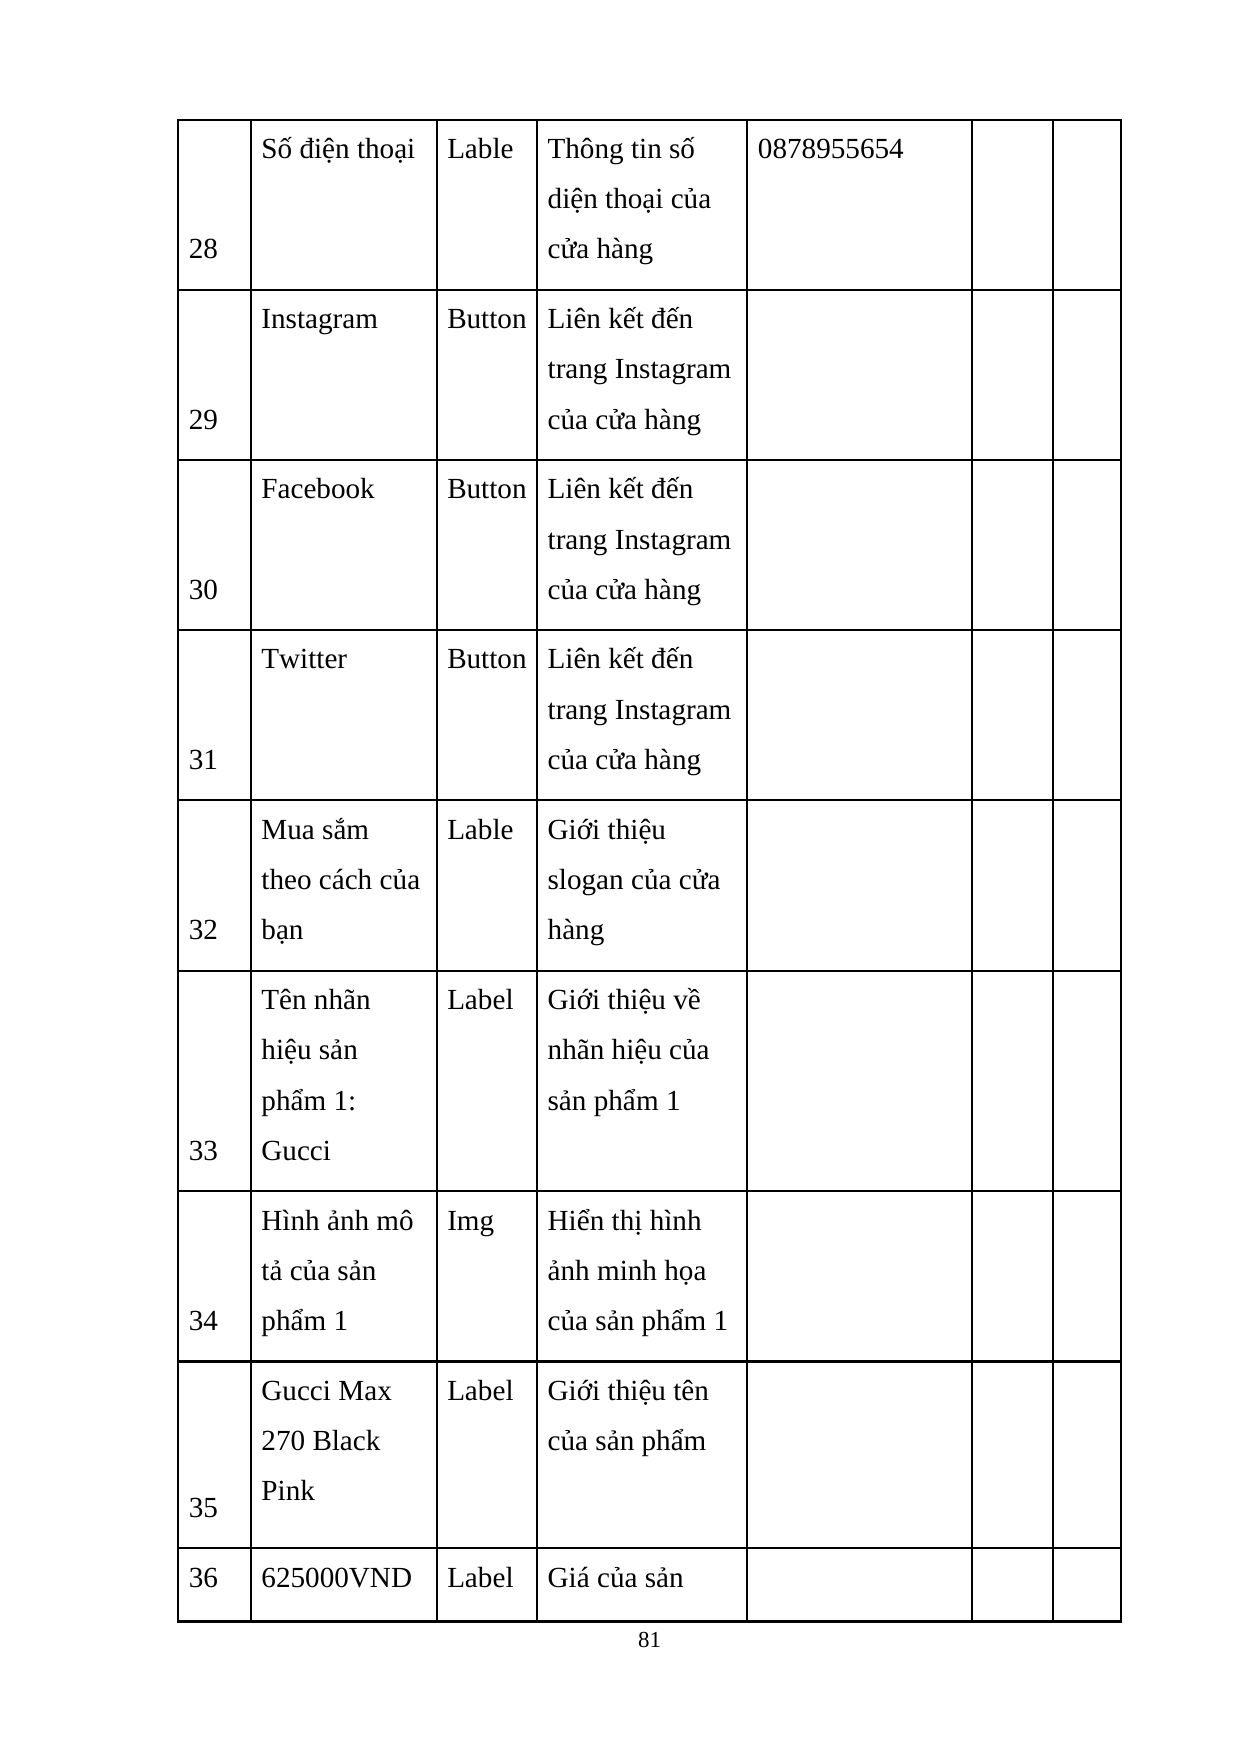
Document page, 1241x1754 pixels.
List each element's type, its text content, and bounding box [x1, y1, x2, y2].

table_cell Lable [438, 801, 536, 969]
table_cell Facebook [252, 461, 436, 629]
table_cell Thông tin số diện thoại của cửa hàng [538, 121, 746, 289]
table_cell [748, 801, 971, 969]
table_cell Liên kết đến trang Instagram của cửa hàng [538, 291, 746, 459]
table_cell [973, 801, 1052, 969]
table_cell [1054, 461, 1120, 629]
table_cell Giới thiệu về nhãn hiệu của sản phẩm 1 [538, 972, 746, 1190]
table_cell [973, 121, 1052, 289]
table_cell 33 [179, 972, 250, 1190]
table_cell [748, 1549, 971, 1620]
table_cell [748, 972, 971, 1190]
table_cell Label [438, 1363, 536, 1547]
table_cell 29 [179, 291, 250, 459]
table_cell [1054, 121, 1120, 289]
table_cell Button [438, 631, 536, 799]
table_cell Giới thiệu tên của sản phẩm [538, 1363, 746, 1547]
table_cell 31 [179, 631, 250, 799]
table_cell Hiển thị hình ảnh minh họa của sản phẩm 1 [538, 1192, 746, 1360]
table_cell [1054, 972, 1120, 1190]
table_cell 28 [179, 121, 250, 289]
table_cell Số điện thoại [252, 121, 436, 289]
table_cell Mua sắm theo cách của bạn [252, 801, 436, 969]
table_cell [973, 1549, 1052, 1620]
table_cell [748, 631, 971, 799]
table_cell Button [438, 291, 536, 459]
table_cell [973, 461, 1052, 629]
table_cell 30 [179, 461, 250, 629]
table_cell [973, 1192, 1052, 1360]
table_cell Giá của sản phẩm [538, 1549, 746, 1620]
table_cell Label [438, 1549, 536, 1620]
table_cell [748, 291, 971, 459]
table_cell Twitter [252, 631, 436, 799]
table_cell [1054, 1192, 1120, 1360]
table_cell Tên nhãn hiệu sản phẩm 1: Gucci [252, 972, 436, 1190]
table_cell Giới thiệu slogan của cửa hàng [538, 801, 746, 969]
table_cell Liên kết đến trang Instagram của cửa hàng [538, 461, 746, 629]
table_cell Gucci Max 270 Black Pink [252, 1363, 436, 1547]
table_cell [748, 461, 971, 629]
table_cell [973, 972, 1052, 1190]
table_cell Img [438, 1192, 536, 1360]
table_cell [748, 1192, 971, 1360]
table_cell 32 [179, 801, 250, 969]
table_cell 36 [179, 1549, 250, 1620]
table_cell [1054, 291, 1120, 459]
table_cell [1054, 631, 1120, 799]
table_cell [1054, 1363, 1120, 1547]
table_cell Label [438, 972, 536, 1190]
table_cell Hình ảnh mô tả của sản phẩm 1 [252, 1192, 436, 1360]
table_cell Instagram [252, 291, 436, 459]
table_cell 35 [179, 1363, 250, 1547]
table_cell [748, 1363, 971, 1547]
table_cell Lable [438, 121, 536, 289]
table_cell 625000VND [252, 1549, 436, 1620]
table_cell Liên kết đến trang Instagram của cửa hàng [538, 631, 746, 799]
table_cell 34 [179, 1192, 250, 1360]
table_cell 0878955654 [748, 121, 971, 289]
table_cell [1054, 1549, 1120, 1620]
table_cell [973, 631, 1052, 799]
table_cell [973, 291, 1052, 459]
table_cell [973, 1363, 1052, 1547]
table_cell Button [438, 461, 536, 629]
table_cell [1054, 801, 1120, 969]
